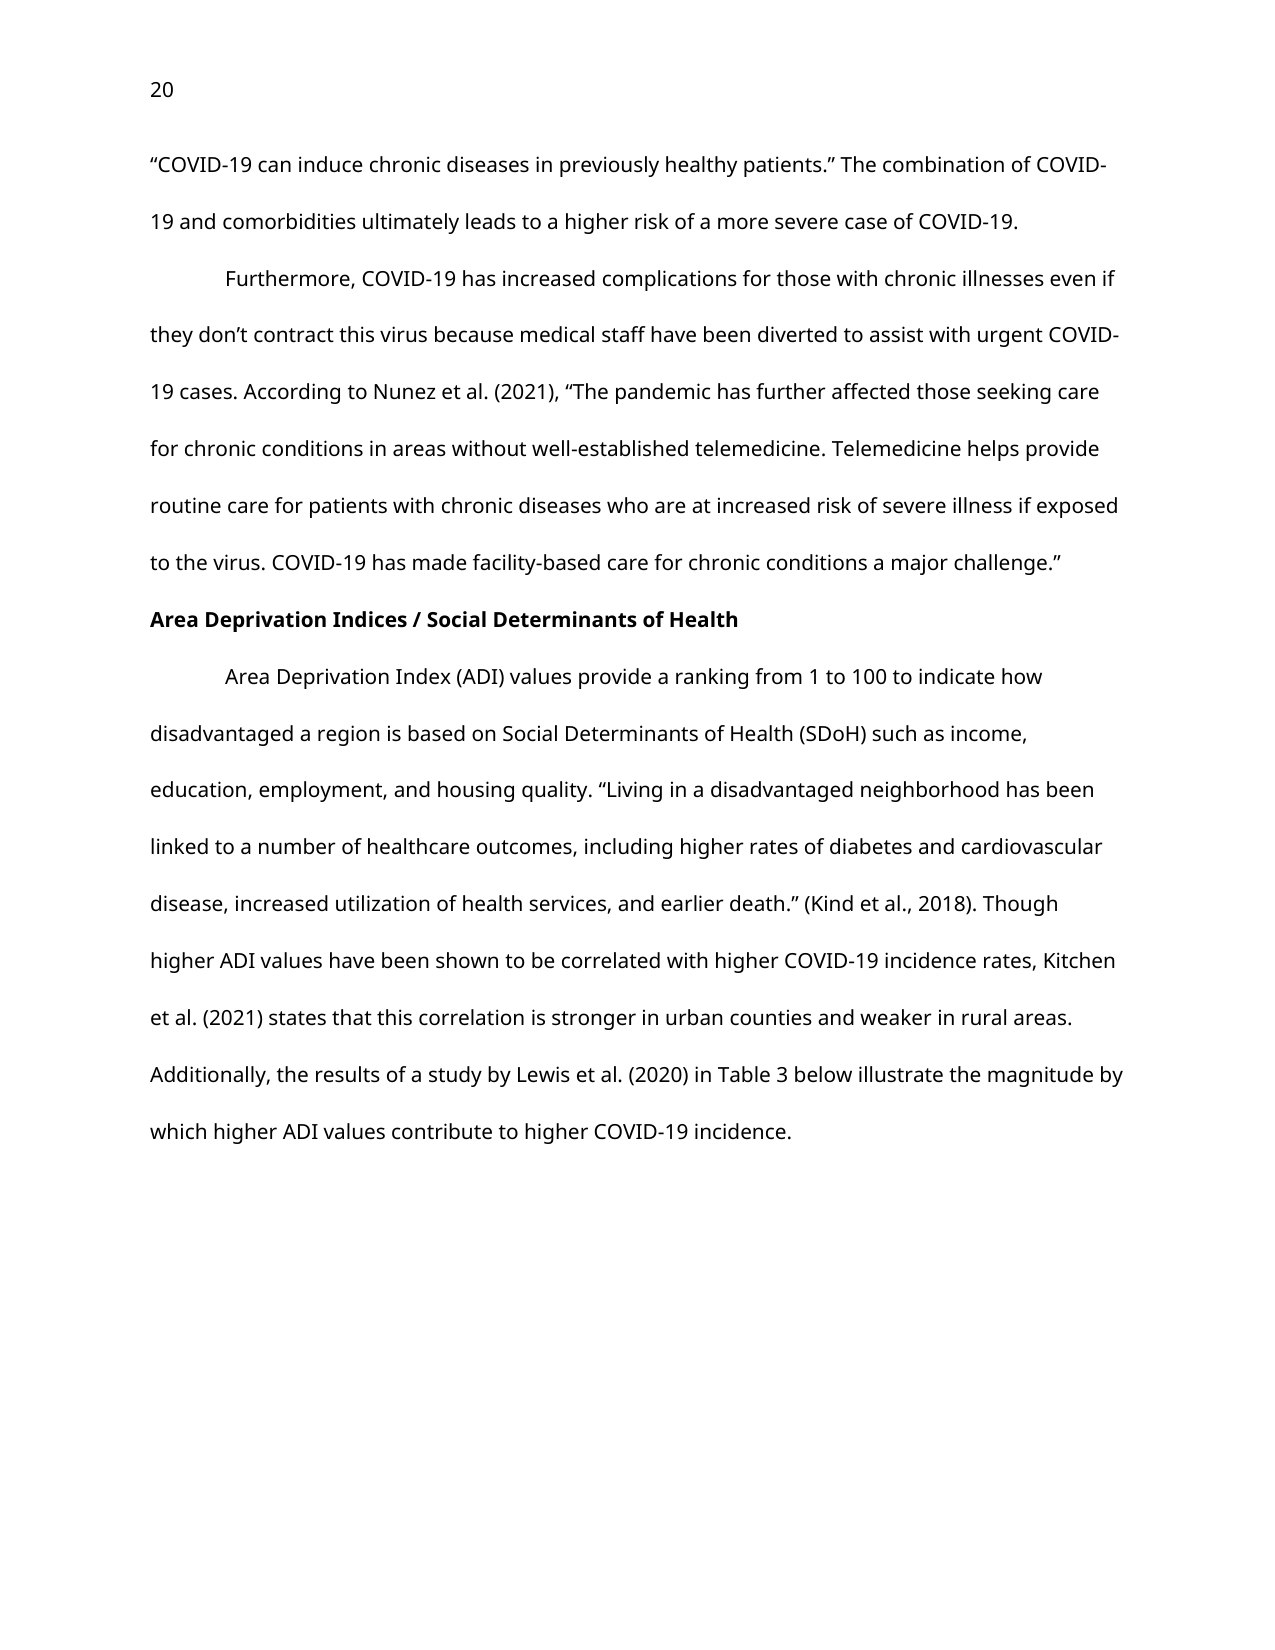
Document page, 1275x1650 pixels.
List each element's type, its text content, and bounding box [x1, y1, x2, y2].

text Area Deprivation Index (ADI) values provide a ranking from 1 to 100 to indicate how disadvantaged a region is based on Social Determinants of Health (SDoH) such as income, education, employment, and housing quality. “Living in a disadvantaged neighborhood has been linked to a number of healthcare outcomes, including higher rates of diabetes and cardiovascular disease, increased utilization of health services, and earlier death.” (Kind et al., 2018). Though higher ADI values have been shown to be correlated with higher COVID-19 incidence rates, Kitchen et al. (2021) states that this correlation is stronger in urban counties and weaker in rural areas. Additionally, the results of a study by Lewis et al. (2020) in Table 3 below illustrate the magnitude by which higher ADI values contribute to higher COVID-19 incidence. [150, 662, 1125, 1145]
text Furthermore, COVID-19 has increased complications for those with chronic illnesses even if they don’t contract this virus because medical staff have been diverted to assist with urgent COVID-19 cases. According to Nunez et al. (2021), “The pandemic has further affected those seeking care for chronic conditions in areas without well-established telemedicine. Telemedicine helps provide routine care for patients with chronic diseases who are at increased risk of severe illness if exposed to the virus. COVID-19 has made facility-based care for chronic conditions a major challenge.” [150, 264, 1125, 577]
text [150, 150, 1125, 235]
text Area Deprivation Indices / Social Determinants of Health [150, 605, 1125, 633]
